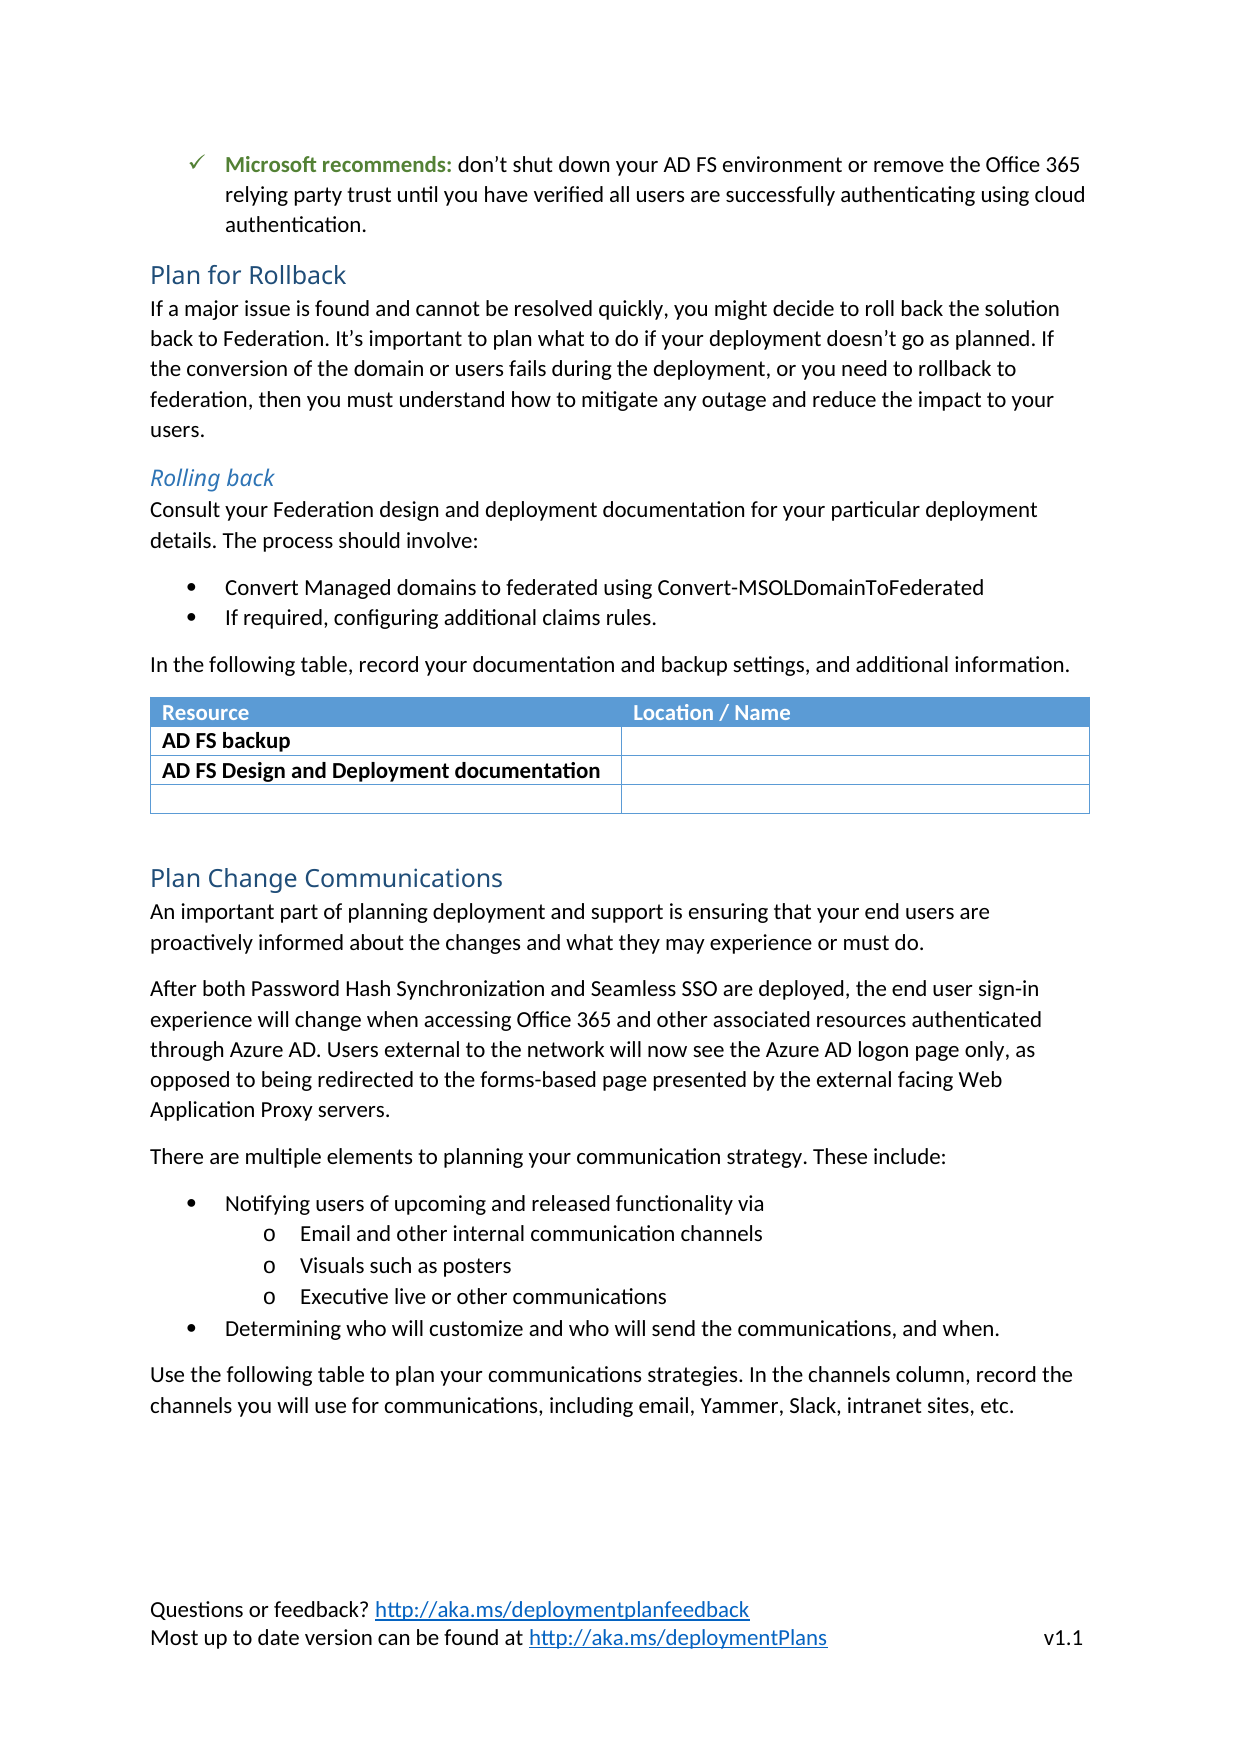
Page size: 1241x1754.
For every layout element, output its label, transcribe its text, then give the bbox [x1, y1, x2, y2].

list Microsoft recommends: don’t shut down your AD FS environment or remove the Office 365 relying party trust until you have verified all users are successfully authenticating using cloud authentication. [187, 150, 1090, 238]
subtitle Rolling back [150, 462, 1090, 493]
text Use the following table to plan your communications strategies. In the channels column, record the channels you will use for communications, including email, Yammer, Slack, intranet sites, etc. [150, 1361, 1090, 1419]
table_header Location / Name [622, 698, 1089, 726]
text Consult your Federation design and deployment documentation for your particular deployment details. The process should involve: [150, 496, 1090, 554]
list Visuals such as posters [262, 1251, 1090, 1280]
table_cell [622, 785, 1089, 813]
text If a major issue is found and cannot be resolved quickly, you might decide to roll back the solution back to Federation. It’s important to plan what to do if your deployment doesn’t go as planned. If the conversion of the domain or users fails during the deployment, or you need to rollback to federation, then you must understand how to mitigate any outage and reduce the impact to your users. [150, 294, 1090, 443]
list If required, configuring additional claims rules. [187, 603, 1090, 631]
subtitle Plan Change Communications [150, 861, 1090, 895]
table_cell [151, 785, 621, 813]
text In the following table, record your documentation and backup settings, and additional information. [150, 650, 1090, 678]
table_cell AD FS backup [151, 727, 621, 755]
table_header Resource [151, 698, 622, 726]
table_cell AD FS Design and Deployment documentation [151, 756, 621, 784]
table_cell [622, 756, 1089, 784]
table_cell [622, 727, 1089, 755]
text An important part of planning deployment and support is ensuring that your end users are proactively informed about the changes and what they may experience or must do. [150, 897, 1090, 956]
list Notifying users of upcoming and released functionality via [187, 1189, 1090, 1217]
list Convert Managed domains to federated using Convert-MSOLDomainToFederated [187, 573, 1090, 601]
list Email and other internal communication channels [262, 1219, 1090, 1248]
subtitle Plan for Rollback [150, 257, 1090, 291]
text After both Password Hash Synchronization and Seamless SSO are deployed, the end user sign-in experience will change when accessing Office 365 and other associated resources authenticated through Azure AD. Users external to the network will now see the Azure AD logon page only, as opposed to being redirected to the forms-based page presented by the external facing Web Application Proxy servers. [150, 974, 1090, 1123]
text There are multiple elements to planning your communication strategy. These include: [150, 1142, 1090, 1170]
list Executive live or other communications [262, 1282, 1090, 1311]
list Determining who will customize and who will send the communications, and when. [187, 1314, 1090, 1342]
